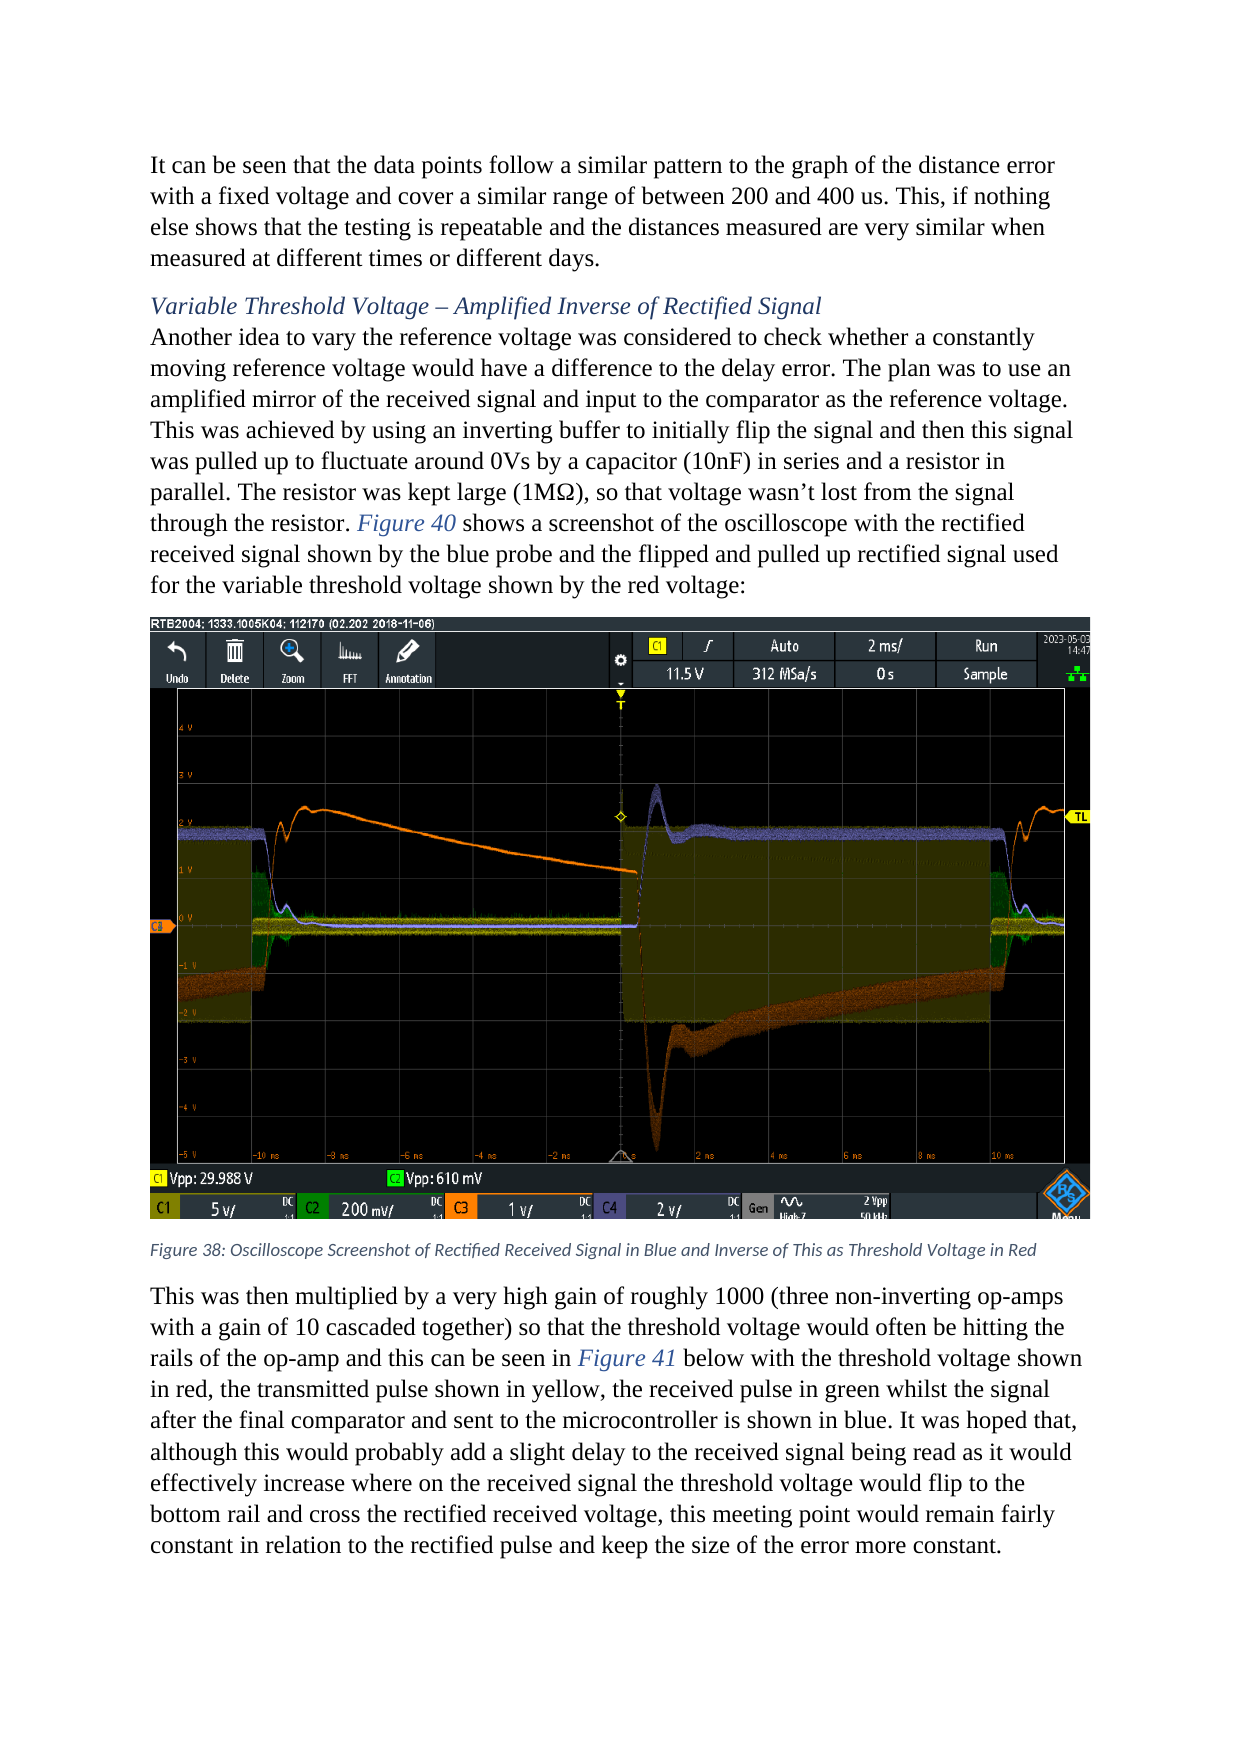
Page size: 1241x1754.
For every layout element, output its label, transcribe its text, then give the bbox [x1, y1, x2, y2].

picture [150, 617, 1091, 1219]
text Another idea to vary the reference voltage was considered to check whether a constantly moving reference voltage would have a difference to the delay error. The plan was to use an amplified mirror of the received signal and input to the comparator as the reference voltage. This was achieved by using an inverting buffer to initially flip the signal and then this signal was pulled up to fluctuate around 0Vs by a capacitor (10nF) in series and a resistor in parallel. The resistor was kept large (1MΩ), so that voltage wasn’t lost from the signal through the resistor. Figure 40 shows a screenshot of the oscilloscope with the rectified received signal shown by the blue probe and the flipped and pulled up rectified signal used for the variable threshold voltage shown by the red voltage: [150, 322, 1090, 599]
text It can be seen that the data points follow a similar pattern to the graph of the distance error with a fixed voltage and cover a similar range of between 200 and 400 us. This, if nothing else shows that the testing is repeatable and the distances measured are very similar when measured at different times or different days. [150, 150, 1090, 272]
text This was then multiplied by a very high gain of roughly 1000 (three non-inverting op-amps with a gain of 10 cascaded together) so that the threshold voltage would often be hitting the rails of the op-amp and this can be seen in Figure 41 below with the threshold voltage shown in red, the transmitted pulse shown in yellow, the received pulse in green whilst the signal after the final comparator and sent to the microcontroller is shown in blue. It was hoped that, although this would probably add a slight delay to the received signal being read as it would effectively increase where on the received signal the threshold voltage would flip to the bottom rail and cross the rectified received voltage, this meeting point would remain fairly constant in relation to the rectified pulse and keep the size of the error more constant. [150, 1281, 1090, 1558]
subtitle Variable Threshold Voltage – Amplified Inverse of Rectified Signal [150, 291, 1090, 319]
